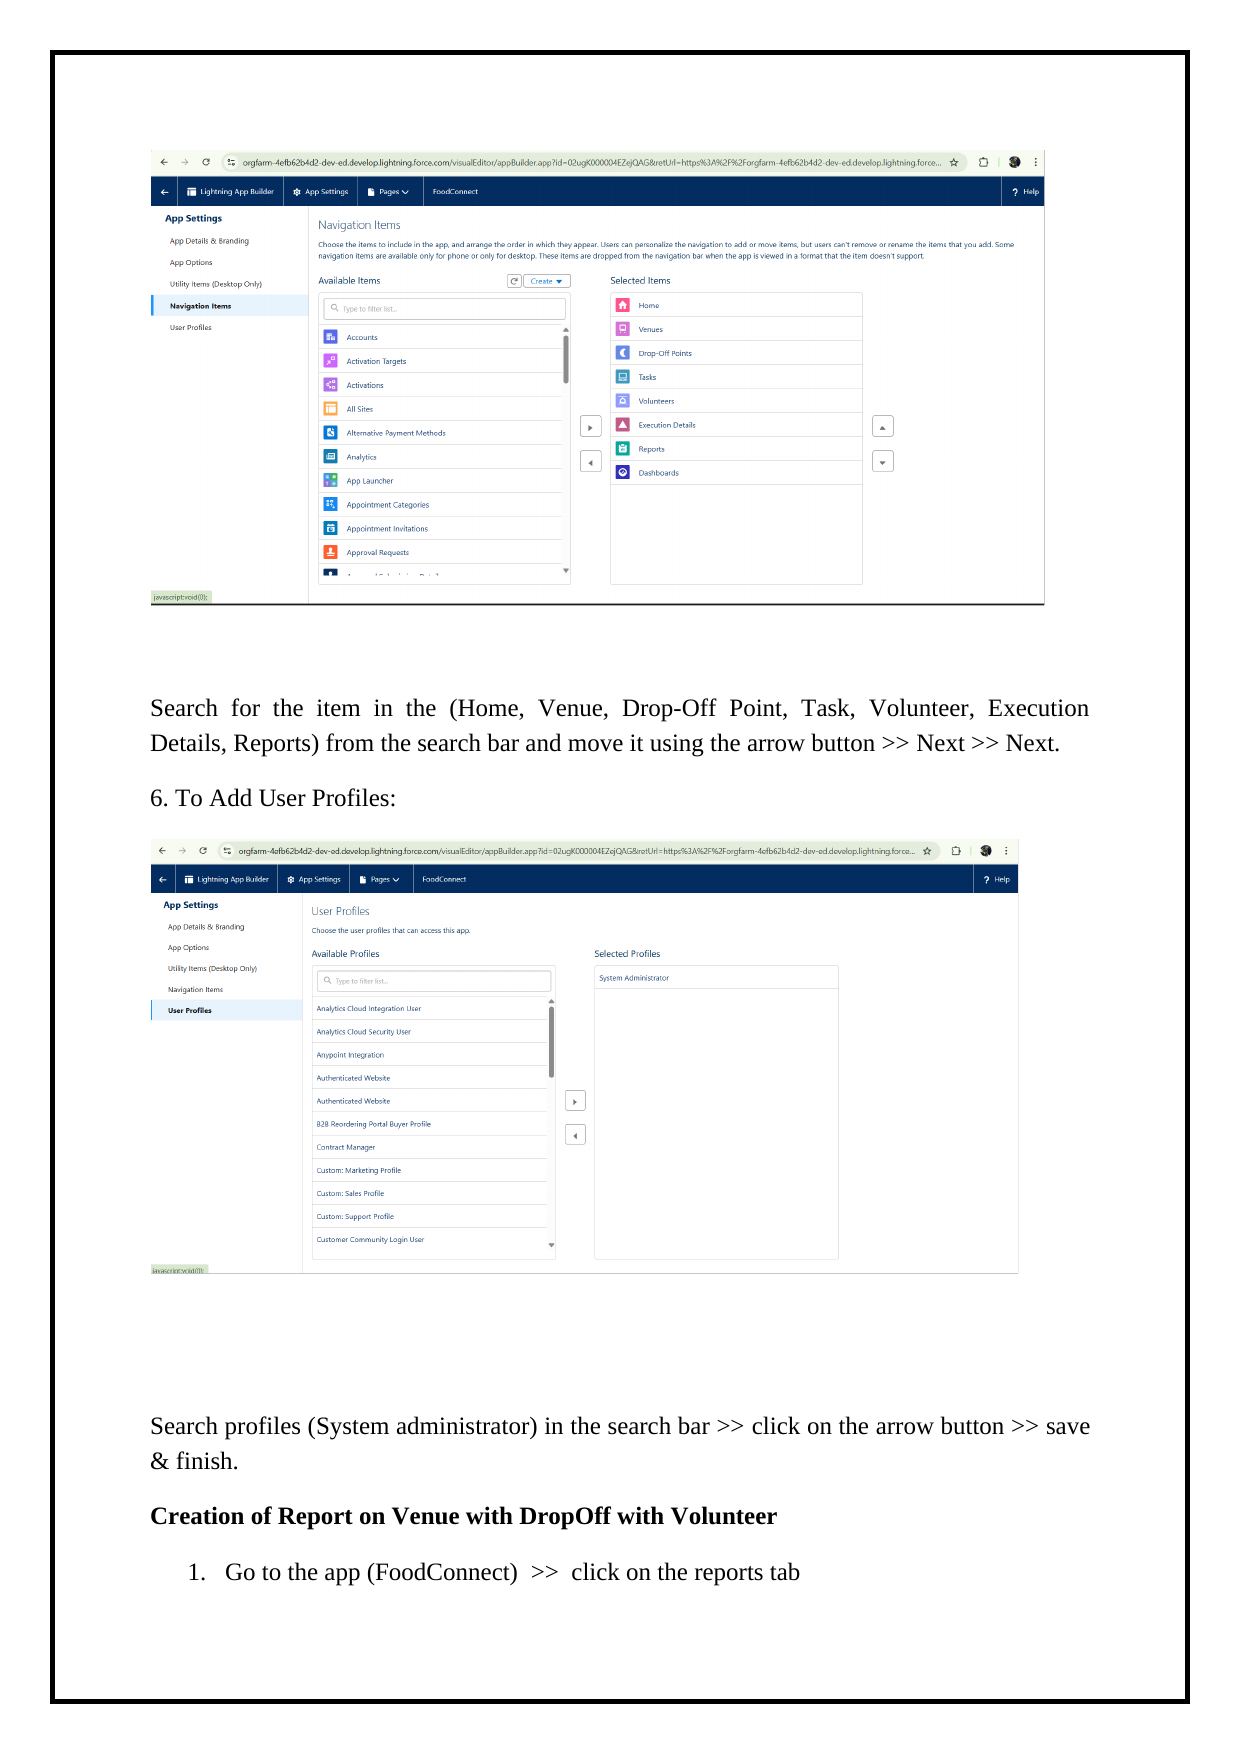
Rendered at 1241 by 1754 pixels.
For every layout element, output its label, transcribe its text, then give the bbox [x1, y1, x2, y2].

text Search profiles (System administrator) in the search bar >> click on the arrow button >> save & finish. [150, 1411, 1090, 1475]
text Search for the item in the (Home, Venue, Drop-Off Point, Task, Volunteer, Execution Details, Reports) from the search bar and move it using the arrow button >> Next >> Next. [150, 693, 1090, 757]
list Go to the app (FoodConnect) >> click on the reports tab [187, 1557, 1090, 1585]
text 6. To Add User Profiles: [150, 783, 1090, 812]
picture [150, 150, 1045, 606]
picture [150, 838, 1019, 1274]
text Creation of Report on Venue with DropOff with Volunteer [150, 1501, 1090, 1530]
